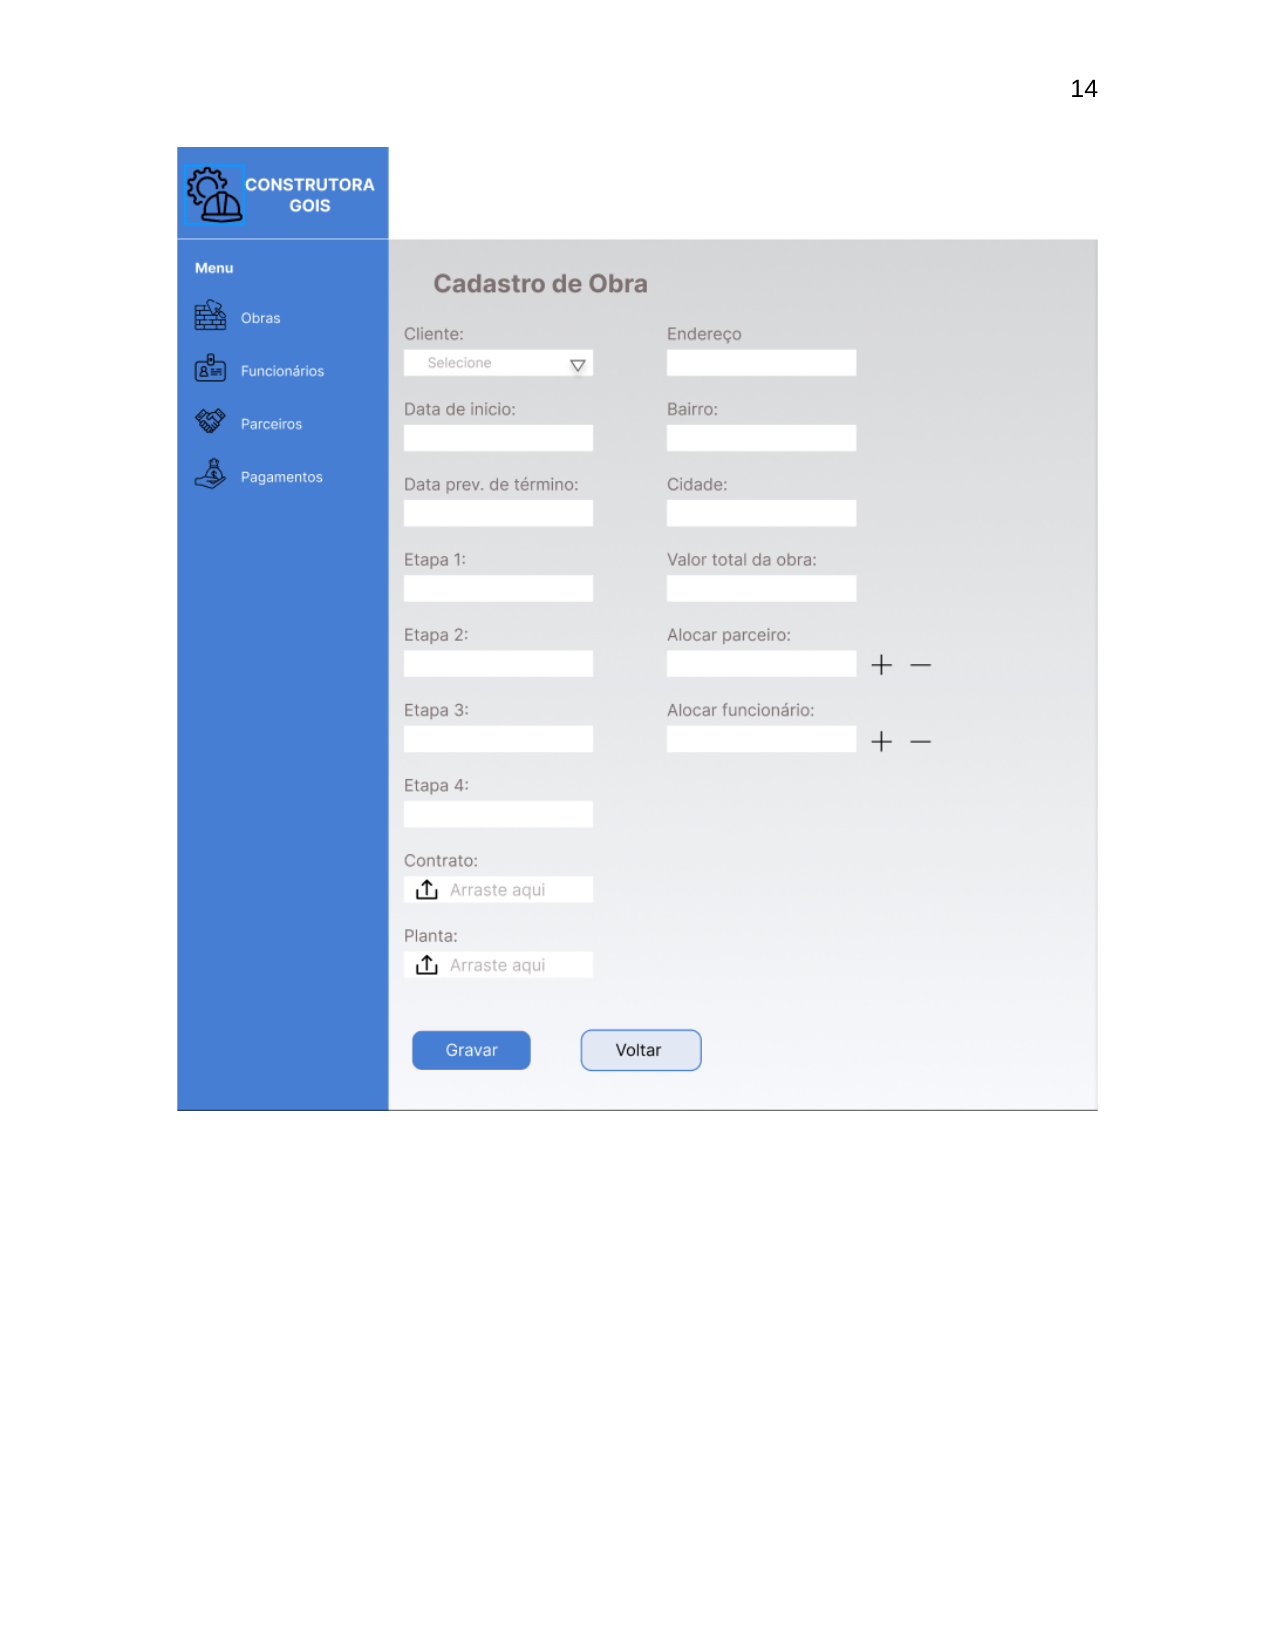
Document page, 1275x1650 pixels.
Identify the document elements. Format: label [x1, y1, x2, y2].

picture [177, 147, 1098, 1111]
